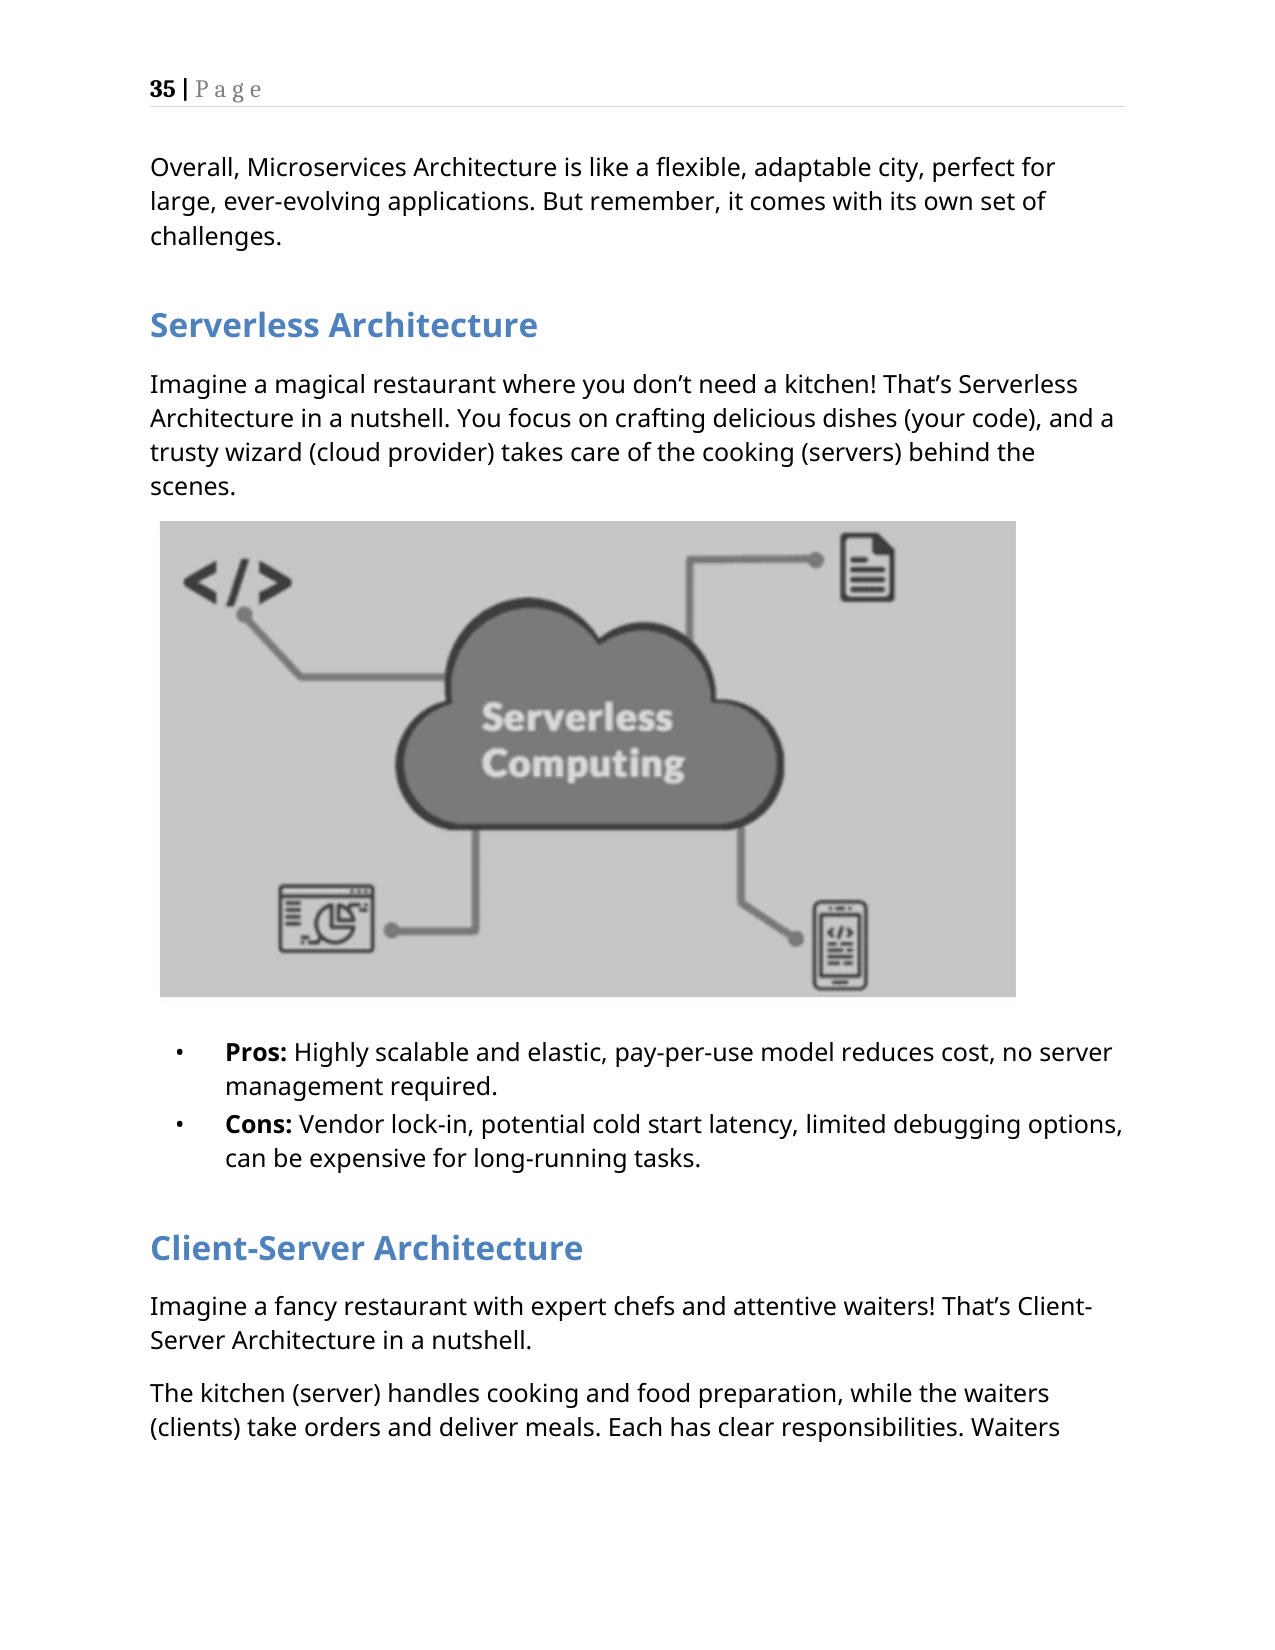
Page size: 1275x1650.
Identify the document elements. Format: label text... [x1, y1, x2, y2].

subtitle Serverless Architecture [150, 302, 1125, 348]
picture [150, 521, 1025, 1016]
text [150, 1376, 1125, 1444]
list Cons: Vendor lock-in, potential cold start latency, limited debugging options, can be expensive for long-running tasks. [175, 1106, 1125, 1174]
text Imagine a magical restaurant where you don’t need a kitchen! That’s Serverless Architecture in a nutshell. You focus on crafting delicious dishes (your code), and a trusty wizard (cloud provider) takes care of the cooking (servers) behind the scenes. [150, 366, 1125, 503]
text Overall, Microservices Architecture is like a flexible, adaptable city, perfect for large, ever-evolving applications. But remember, it comes with its own set of challenges. ️ [150, 150, 1125, 252]
list Pros: Highly scalable and elastic, pay-per-use model reduces cost, no server management required. [175, 1034, 1125, 1103]
text Imagine a fancy restaurant with expert chefs and attentive waiters! That’s Client-Server Architecture in a nutshell. [150, 1289, 1125, 1357]
subtitle Client-Server Architecture [150, 1224, 1125, 1270]
